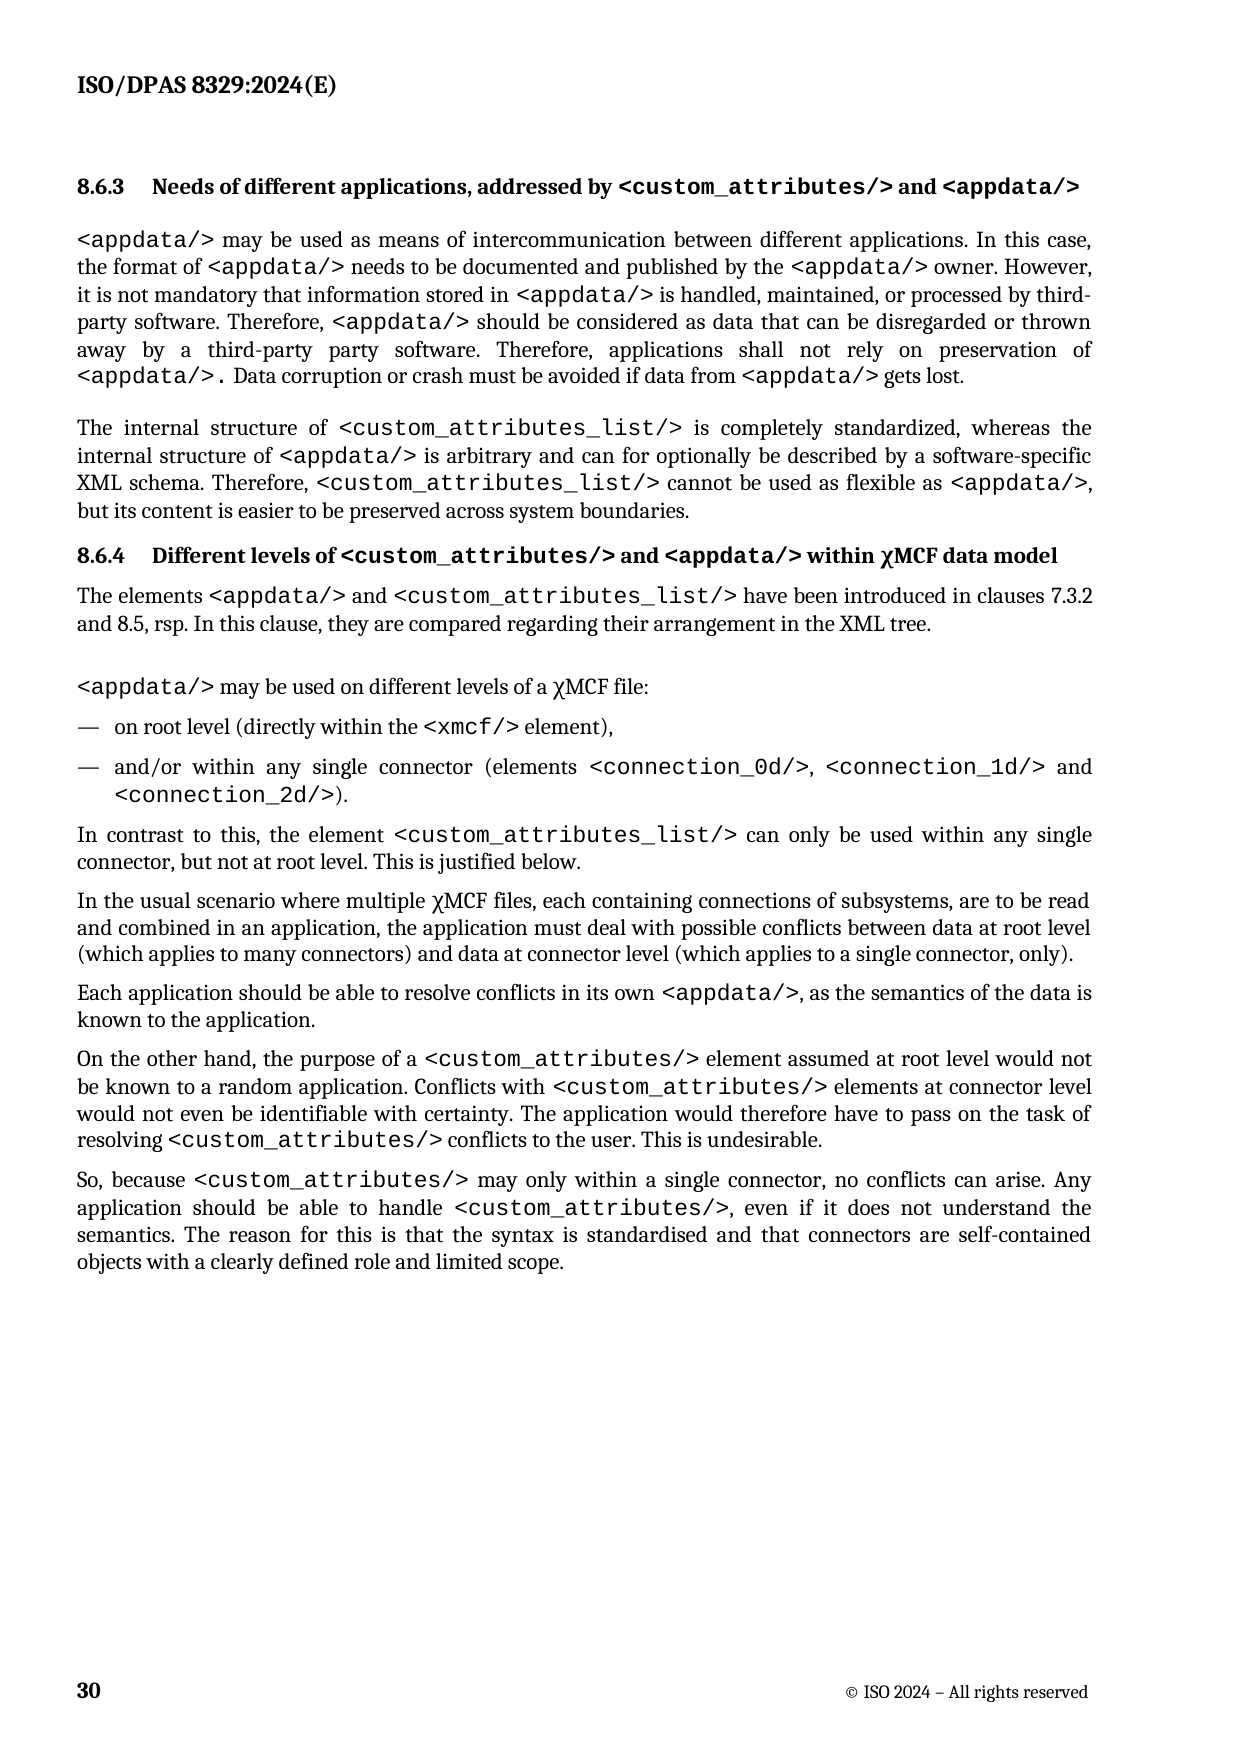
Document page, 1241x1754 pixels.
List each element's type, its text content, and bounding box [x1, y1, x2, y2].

list on root level (directly within the <xmcf/> element), [77, 714, 1092, 742]
text The internal structure of <custom_attributes_list/> is completely standardized, whereas the internal structure of <appdata/> is arbitrary and can for optionally be described by a software-specific XML schema. Therefore, <custom_attributes_list/> cannot be used as flexible as <appdata/>, but its content is easier to be preserved across system boundaries. [77, 415, 1092, 524]
list and/or within any single connector (elements <connection_0d/>, <connection_1d/> and <connection_2d/>). [77, 754, 1092, 809]
subtitle Different levels of <custom_attributes/> and <appdata/> within χMCF data model [77, 543, 1092, 570]
text <appdata/> may be used on different levels of a χMCF file: [77, 674, 1092, 702]
text On the other hand, the purpose of a <custom_attributes/> element assumed at root level would not be known to a random application. Conflicts with <custom_attributes/> elements at connector level would not even be identifiable with certainty. The application would therefore have to pass on the task of resolving <custom_attributes/> conflicts to the user. This is undesirable. [77, 1046, 1092, 1155]
text <appdata/> may be used as means of intercommunication between different applications. In this case, the format of <appdata/> needs to be documented and published by the <appdata/> owner. However, it is not mandatory that information stored in <appdata/> is handled, maintained, or processed by third-party software. Therefore, <appdata/> should be considered as data that can be disregarded or thrown away by a third-party party software. Therefore, applications shall not rely on preservation of <appdata/>. Data corruption or crash must be avoided if data from <appdata/> gets lost. [77, 226, 1092, 390]
text So, because <custom_attributes/> may only within a single connector, no conflicts can arise. Any application should be able to handle <custom_attributes/>, even if it does not understand the semantics. The reason for this is that the syntax is standardised and that connectors are self-contained objects with a clearly defined role and limited scope. [77, 1167, 1092, 1275]
subtitle Needs of different applications, addressed by <custom_attributes/> and <appdata/> [77, 174, 1092, 201]
text In contrast to this, the element <custom_attributes_list/> can only be used within any single connector, but not at root level. This is justified below. [77, 822, 1092, 876]
text The elements <appdata/> and <custom_attributes_list/> have been introduced in clauses 7.3.2 and 8.5, rsp. In this clause, they are compared regarding their arrangement in the XML tree. [77, 583, 1092, 637]
text Each application should be able to resolve conflicts in its own <appdata/>, as the semantics of the data is known to the application. [77, 979, 1092, 1033]
text In the usual scenario where multiple χMCF files, each containing connections of subsystems, are to be read and combined in an application, the application must deal with possible conflicts between data at root level (which applies to many connectors) and data at connector level (which applies to a single connector, only). [77, 888, 1092, 967]
